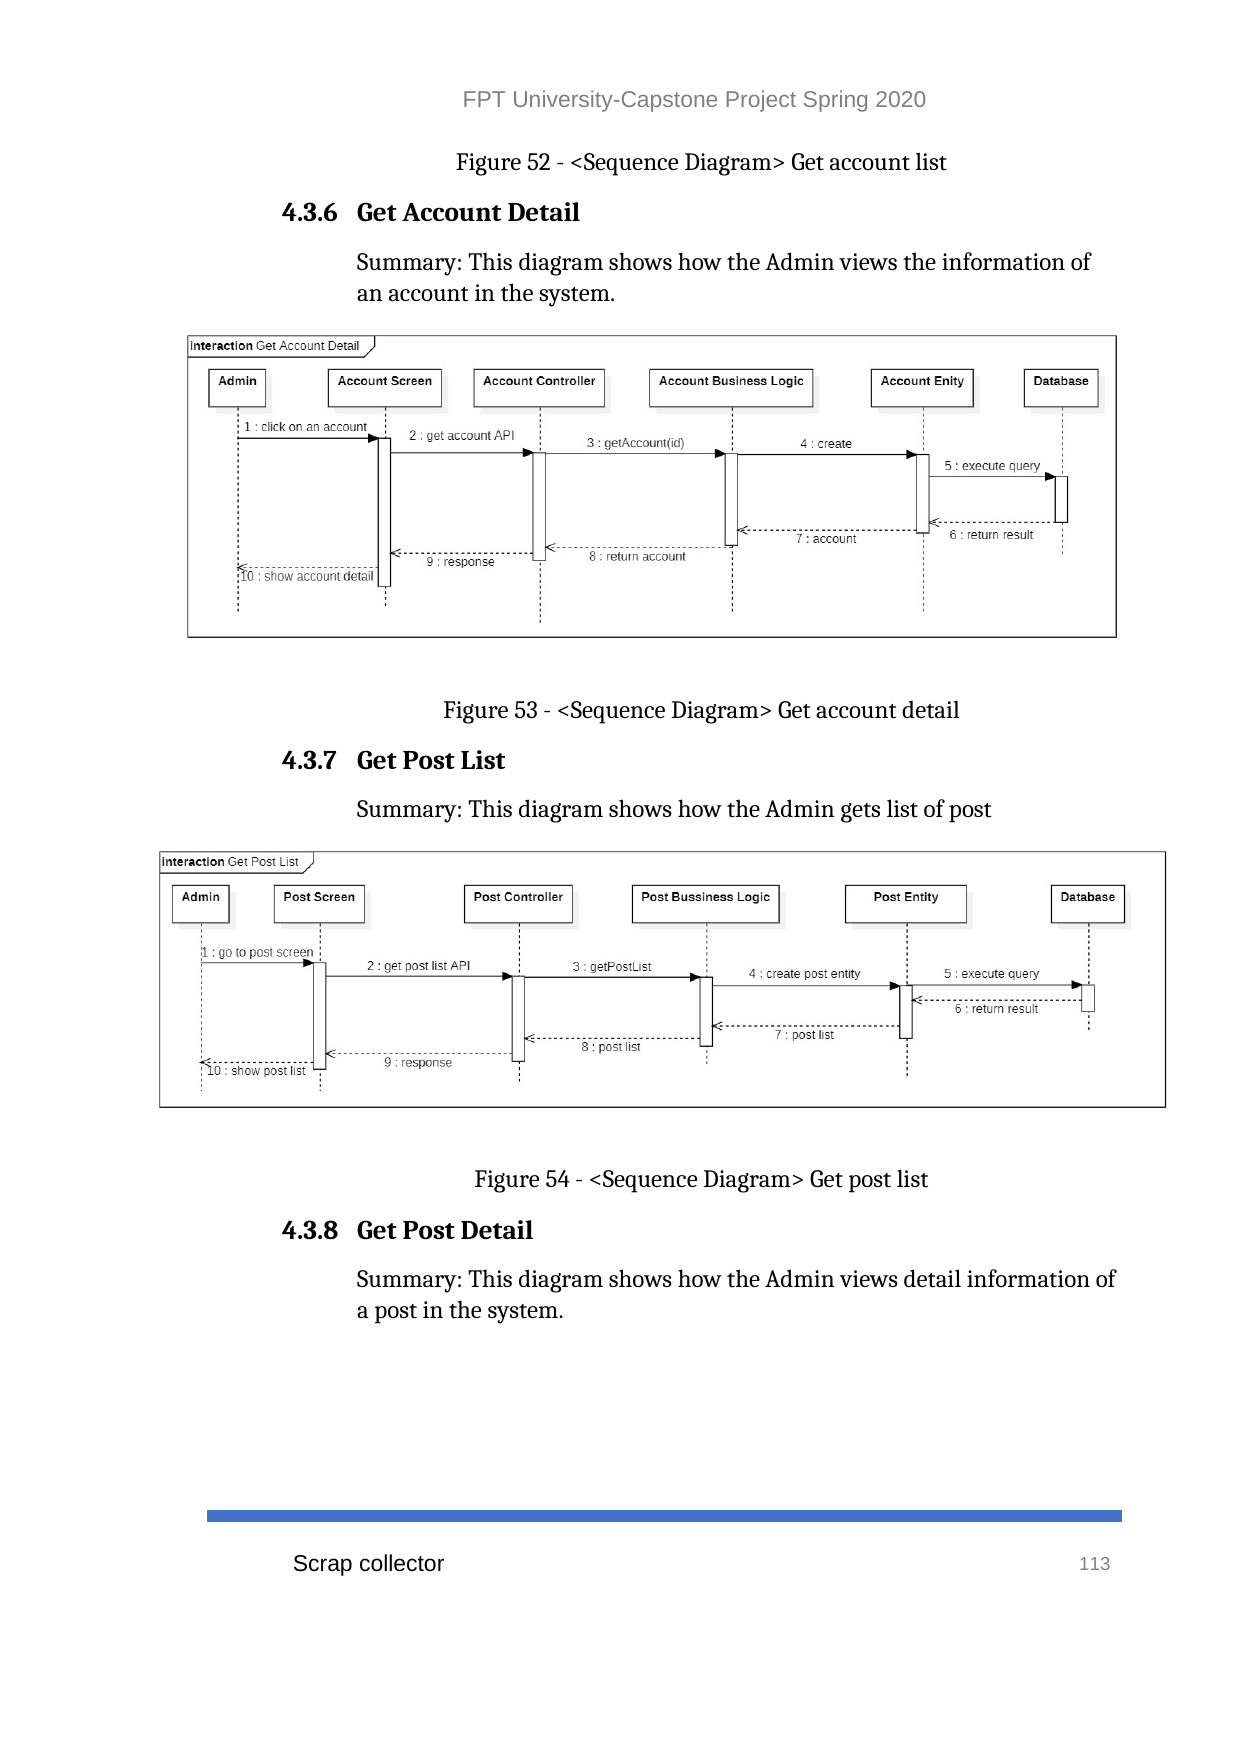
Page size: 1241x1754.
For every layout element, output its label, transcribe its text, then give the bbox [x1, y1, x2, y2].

text Summary: This diagram shows how the Admin views detail information of a post in the system. [357, 1265, 1122, 1325]
list Get Post List [282, 745, 1122, 776]
text Summary: This diagram shows how the Admin views the information of an account in the system. [357, 247, 1122, 307]
picture [150, 843, 1203, 1145]
text Summary: This diagram shows how the Admin gets list of post [357, 795, 1122, 824]
text Figure 54 - <Sequence Diagram> Get post list [207, 1165, 1122, 1194]
text Figure 52 - <Sequence Diagram> Get account list [207, 148, 1122, 176]
list Get Account Detail [282, 197, 1122, 228]
picture [178, 326, 1154, 675]
text Figure 53 - <Sequence Diagram> Get account detail [207, 696, 1122, 724]
list Get Post Detail [282, 1215, 1122, 1246]
